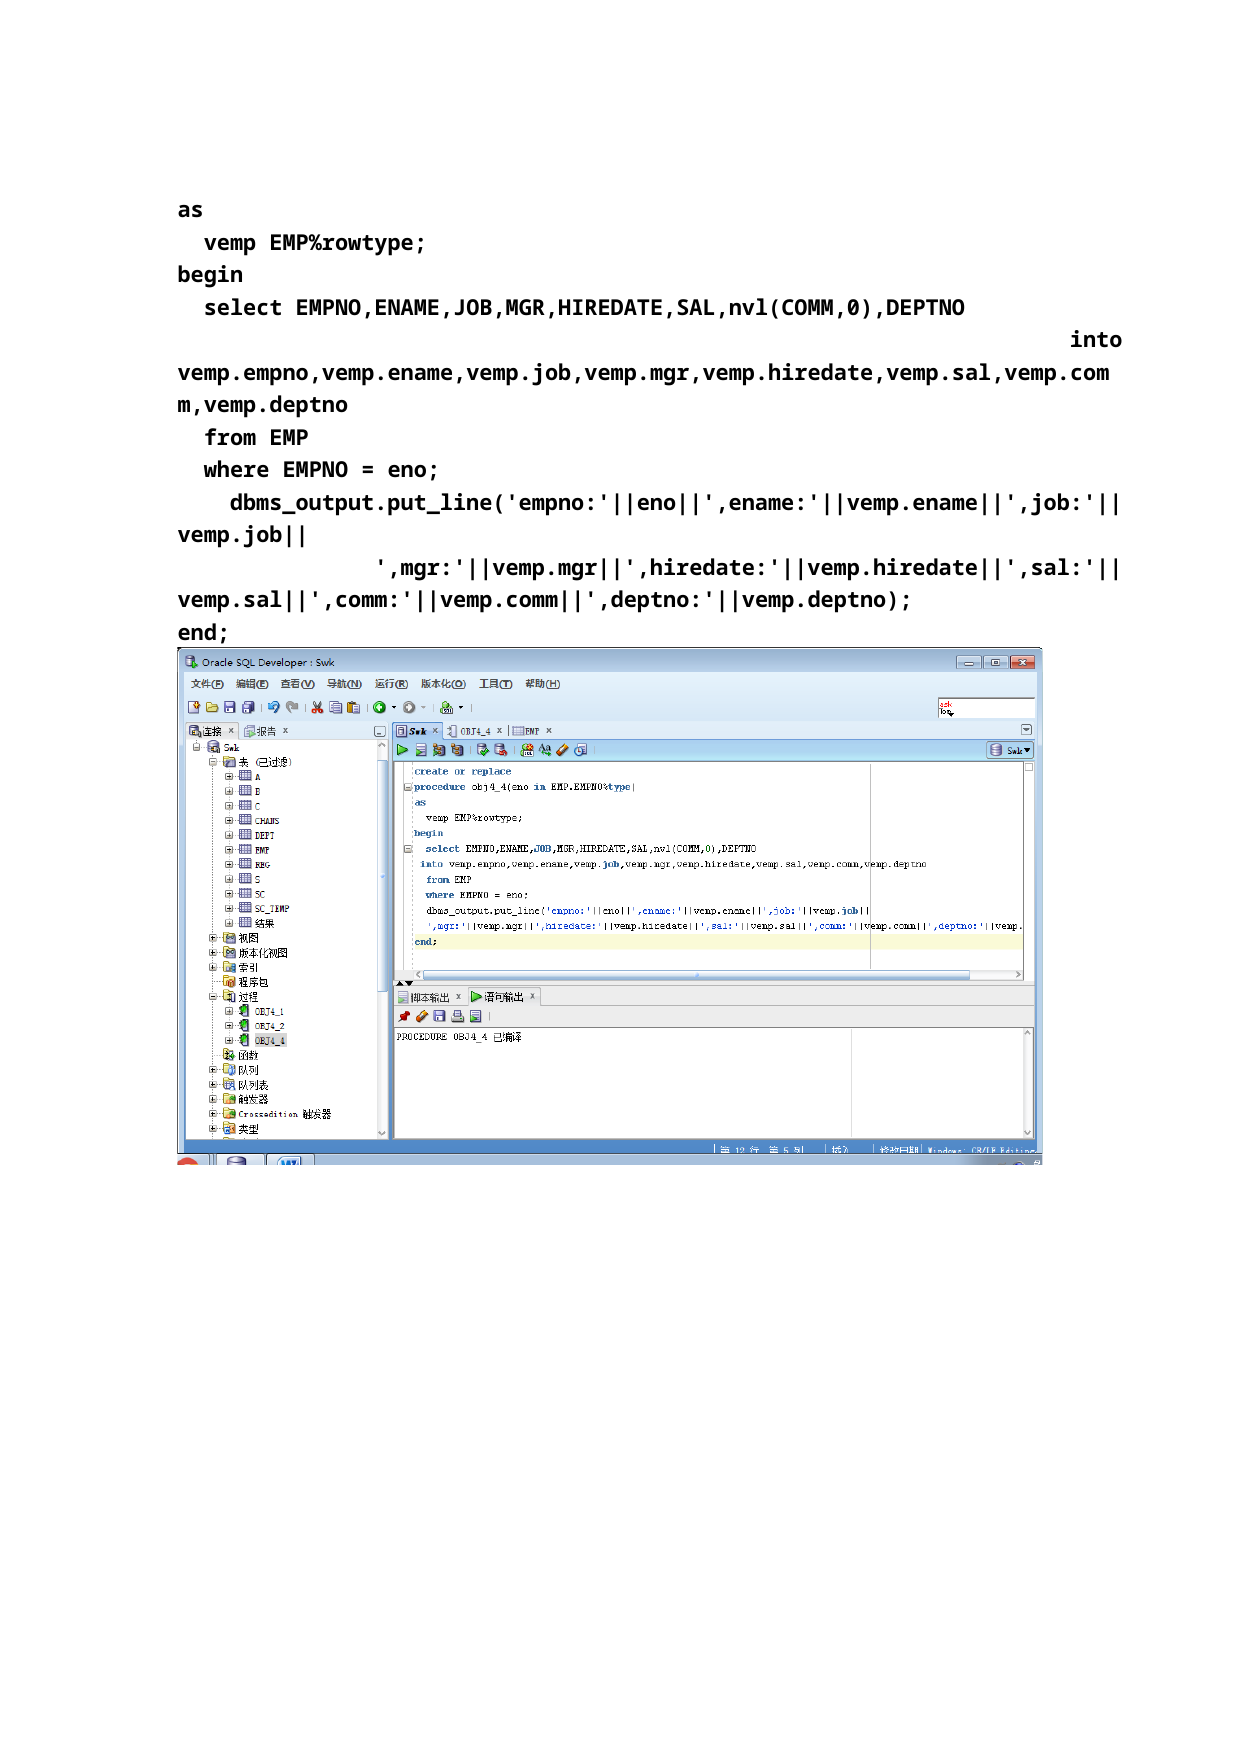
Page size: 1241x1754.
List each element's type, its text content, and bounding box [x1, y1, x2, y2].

text from EMP [177, 420, 1122, 453]
text select EMPNO,ENAME,JOB,MGR,HIREDATE,SAL,nvl(COMM,0),DEPTNO [177, 290, 1122, 323]
text dbms_output.put_line('empno:'||eno||',ename:'||vemp.ename||',job:'||vemp.job|| [177, 485, 1122, 550]
text begin [177, 258, 1122, 290]
text ',mgr:'||vemp.mgr||',hiredate:'||vemp.hiredate||',sal:'||vemp.sal||',comm:'||vemp.comm||',deptno:'||vemp.deptno); [177, 550, 1122, 615]
text where EMPNO = eno; [177, 453, 1122, 485]
picture [177, 647, 1043, 1165]
text end; [177, 615, 1122, 648]
text vemp EMP%rowtype; [177, 225, 1122, 258]
text into vemp.empno,vemp.ename,vemp.job,vemp.mgr,vemp.hiredate,vemp.sal,vemp.comm,vemp.deptno [177, 323, 1122, 420]
text as [177, 193, 1122, 225]
